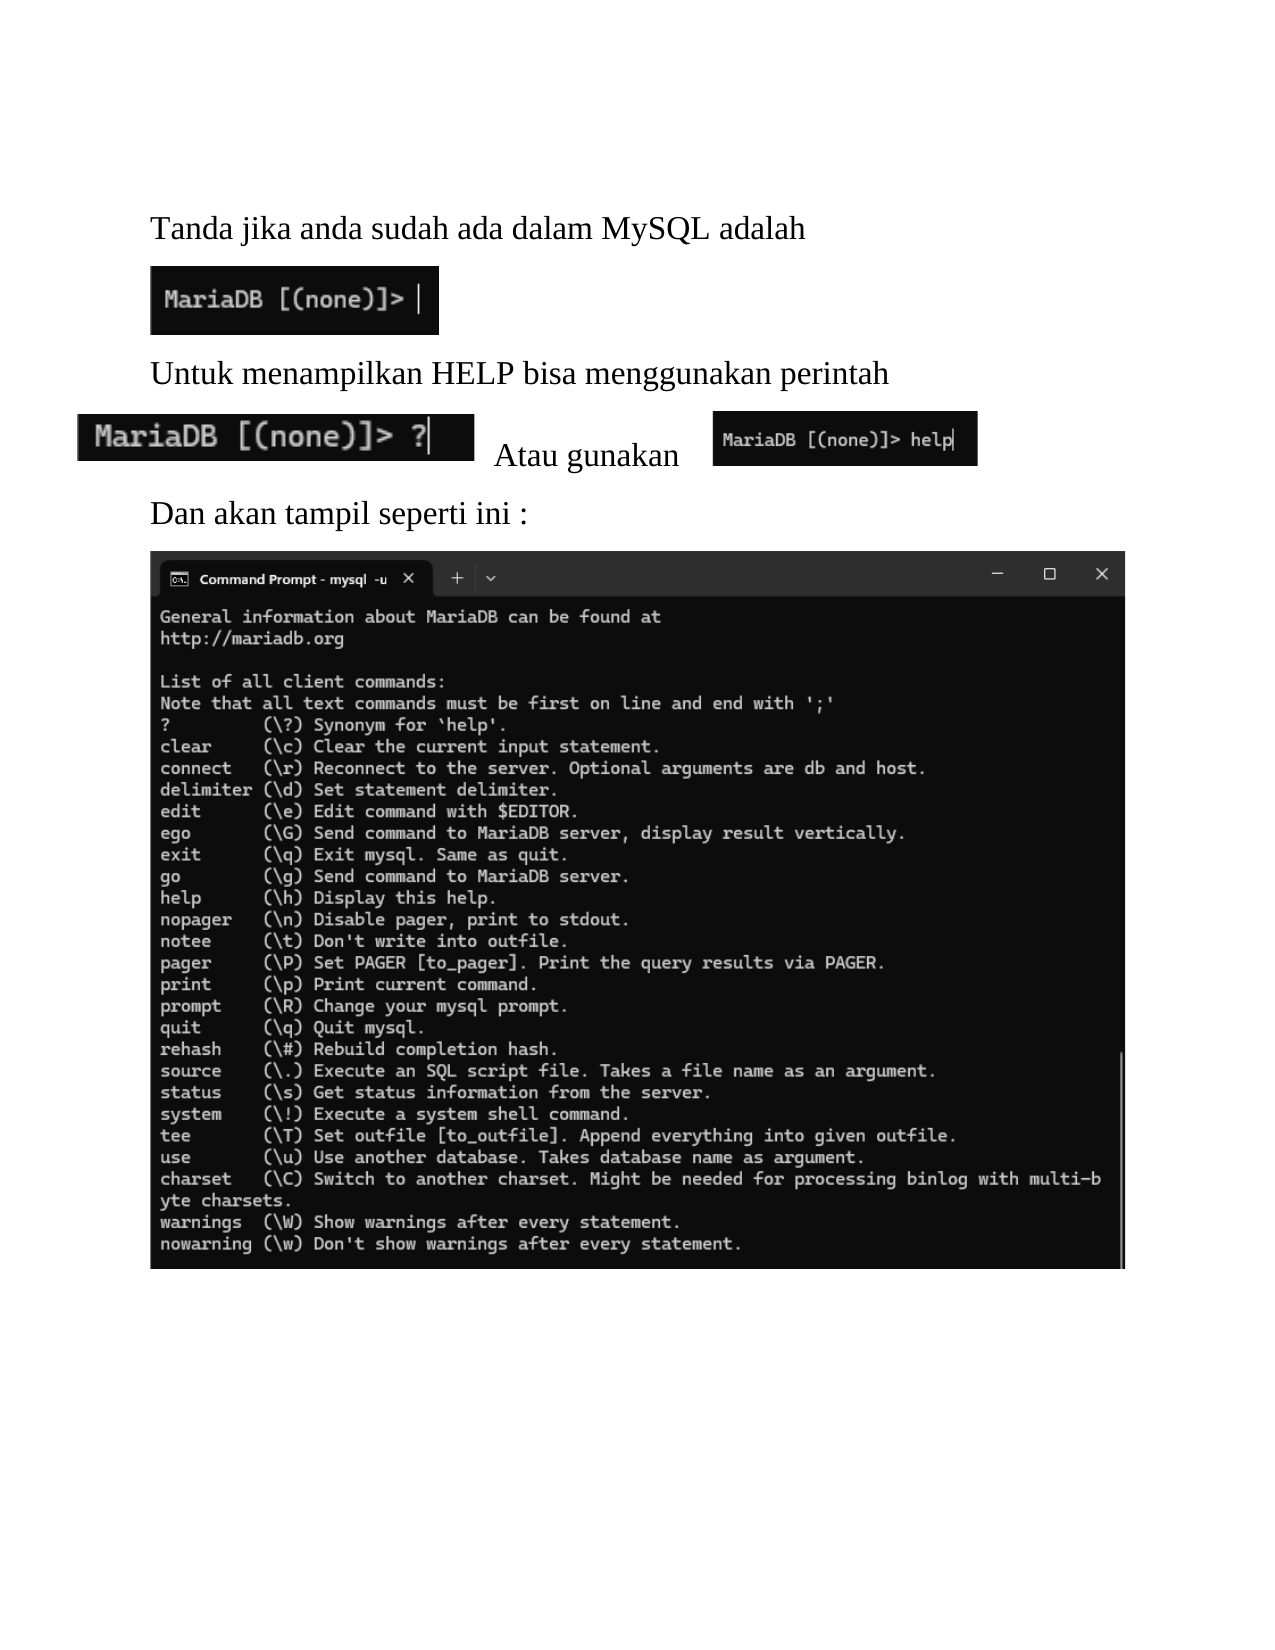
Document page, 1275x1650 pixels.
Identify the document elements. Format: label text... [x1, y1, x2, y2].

text Untuk menampilkan HELP bisa menggunakan perintah [150, 354, 1125, 392]
text Dan akan tampil seperti ini : [150, 493, 1125, 531]
picture [150, 551, 1125, 1269]
picture [712, 411, 978, 466]
text Tanda jika anda sudah ada dalam MySQL adalah [150, 208, 1125, 246]
picture [150, 266, 439, 335]
picture [77, 414, 475, 461]
